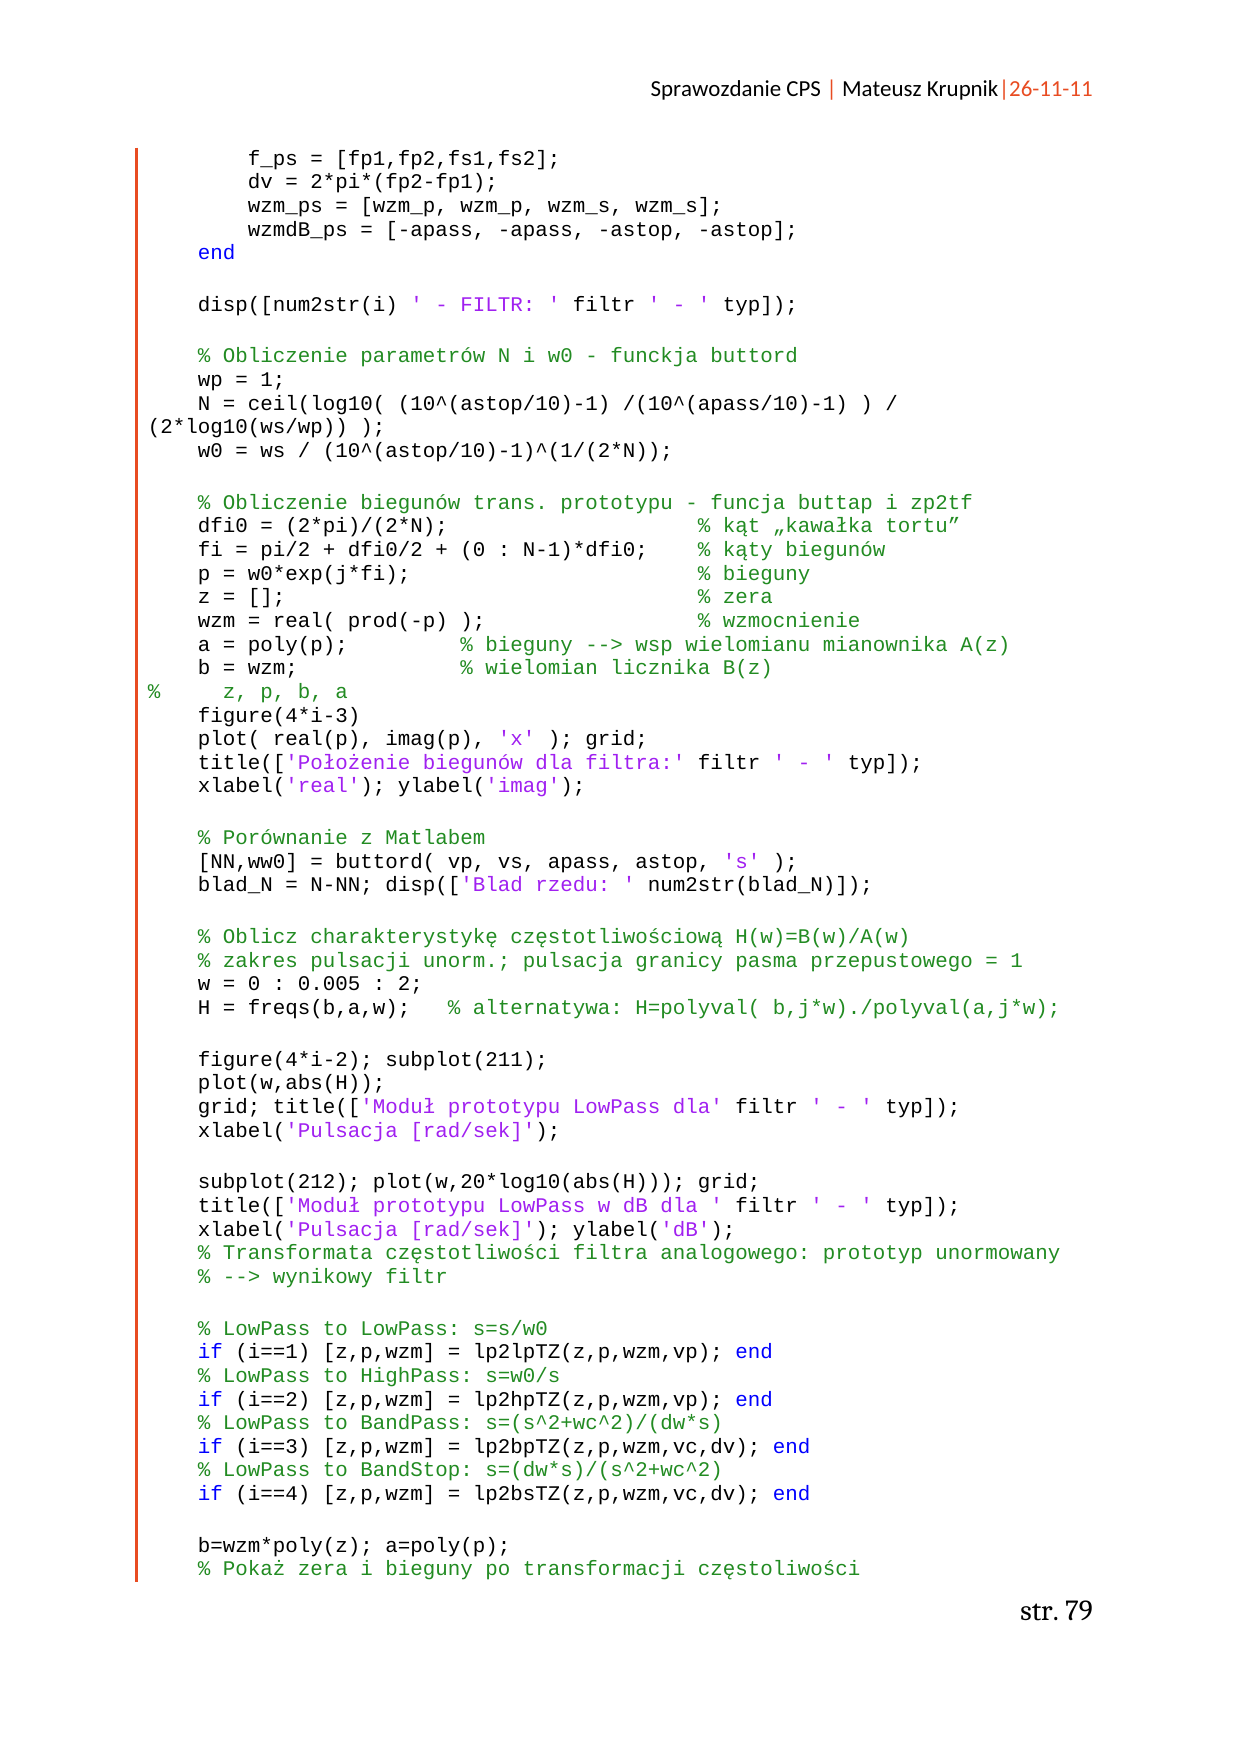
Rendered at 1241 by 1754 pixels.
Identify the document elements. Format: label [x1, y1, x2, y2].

table_header [138, 148, 1096, 1582]
